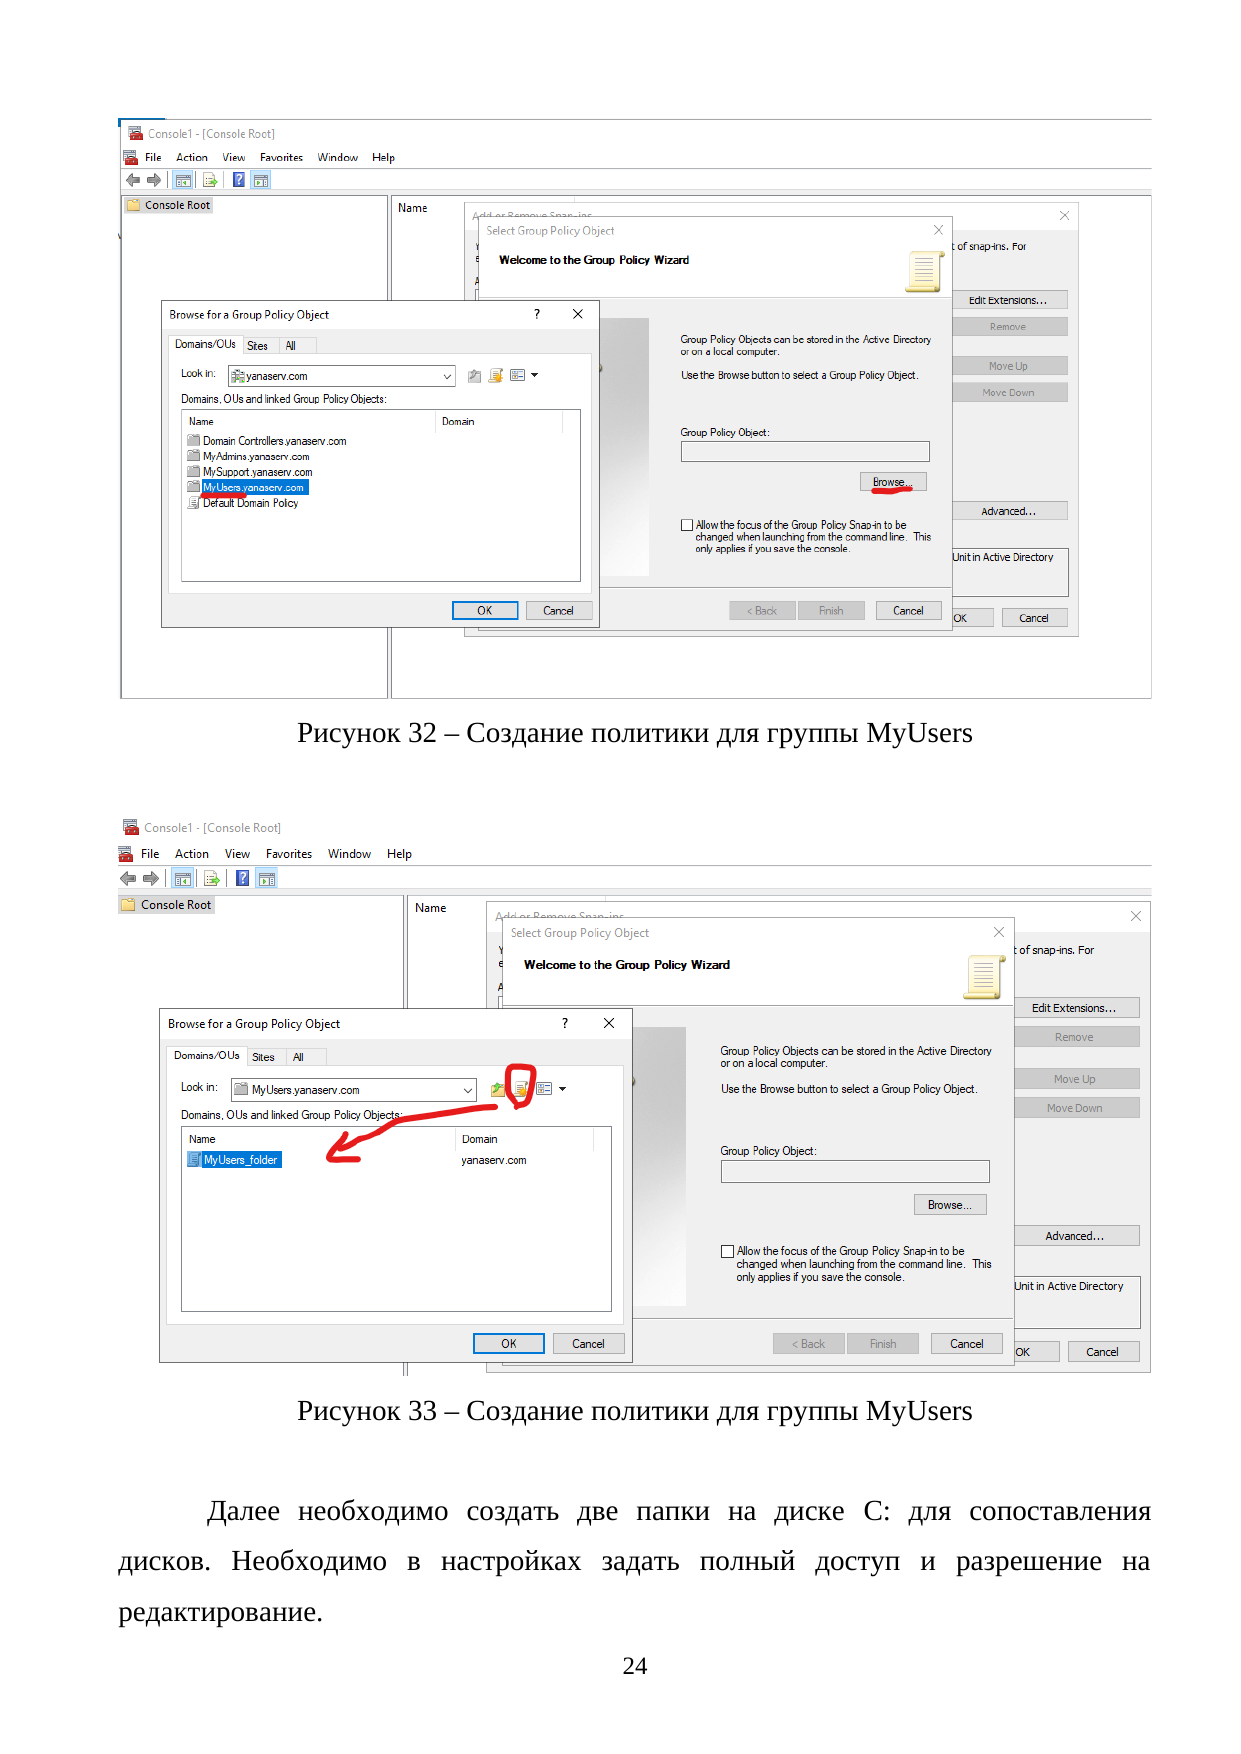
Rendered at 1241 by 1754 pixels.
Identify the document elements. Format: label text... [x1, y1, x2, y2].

text Рисунок 33 – Создание политики для группы MyUsers [118, 1393, 1152, 1426]
picture [118, 118, 1152, 699]
text Далее необходимо создать две папки на диске C: для сопоставления дисков. Необходимо в настройках задать полный доступ и разрешение на редактирование. [118, 1493, 1152, 1627]
text Рисунок 32 – Создание политики для группы MyUsers [118, 716, 1152, 749]
picture [118, 816, 1152, 1376]
